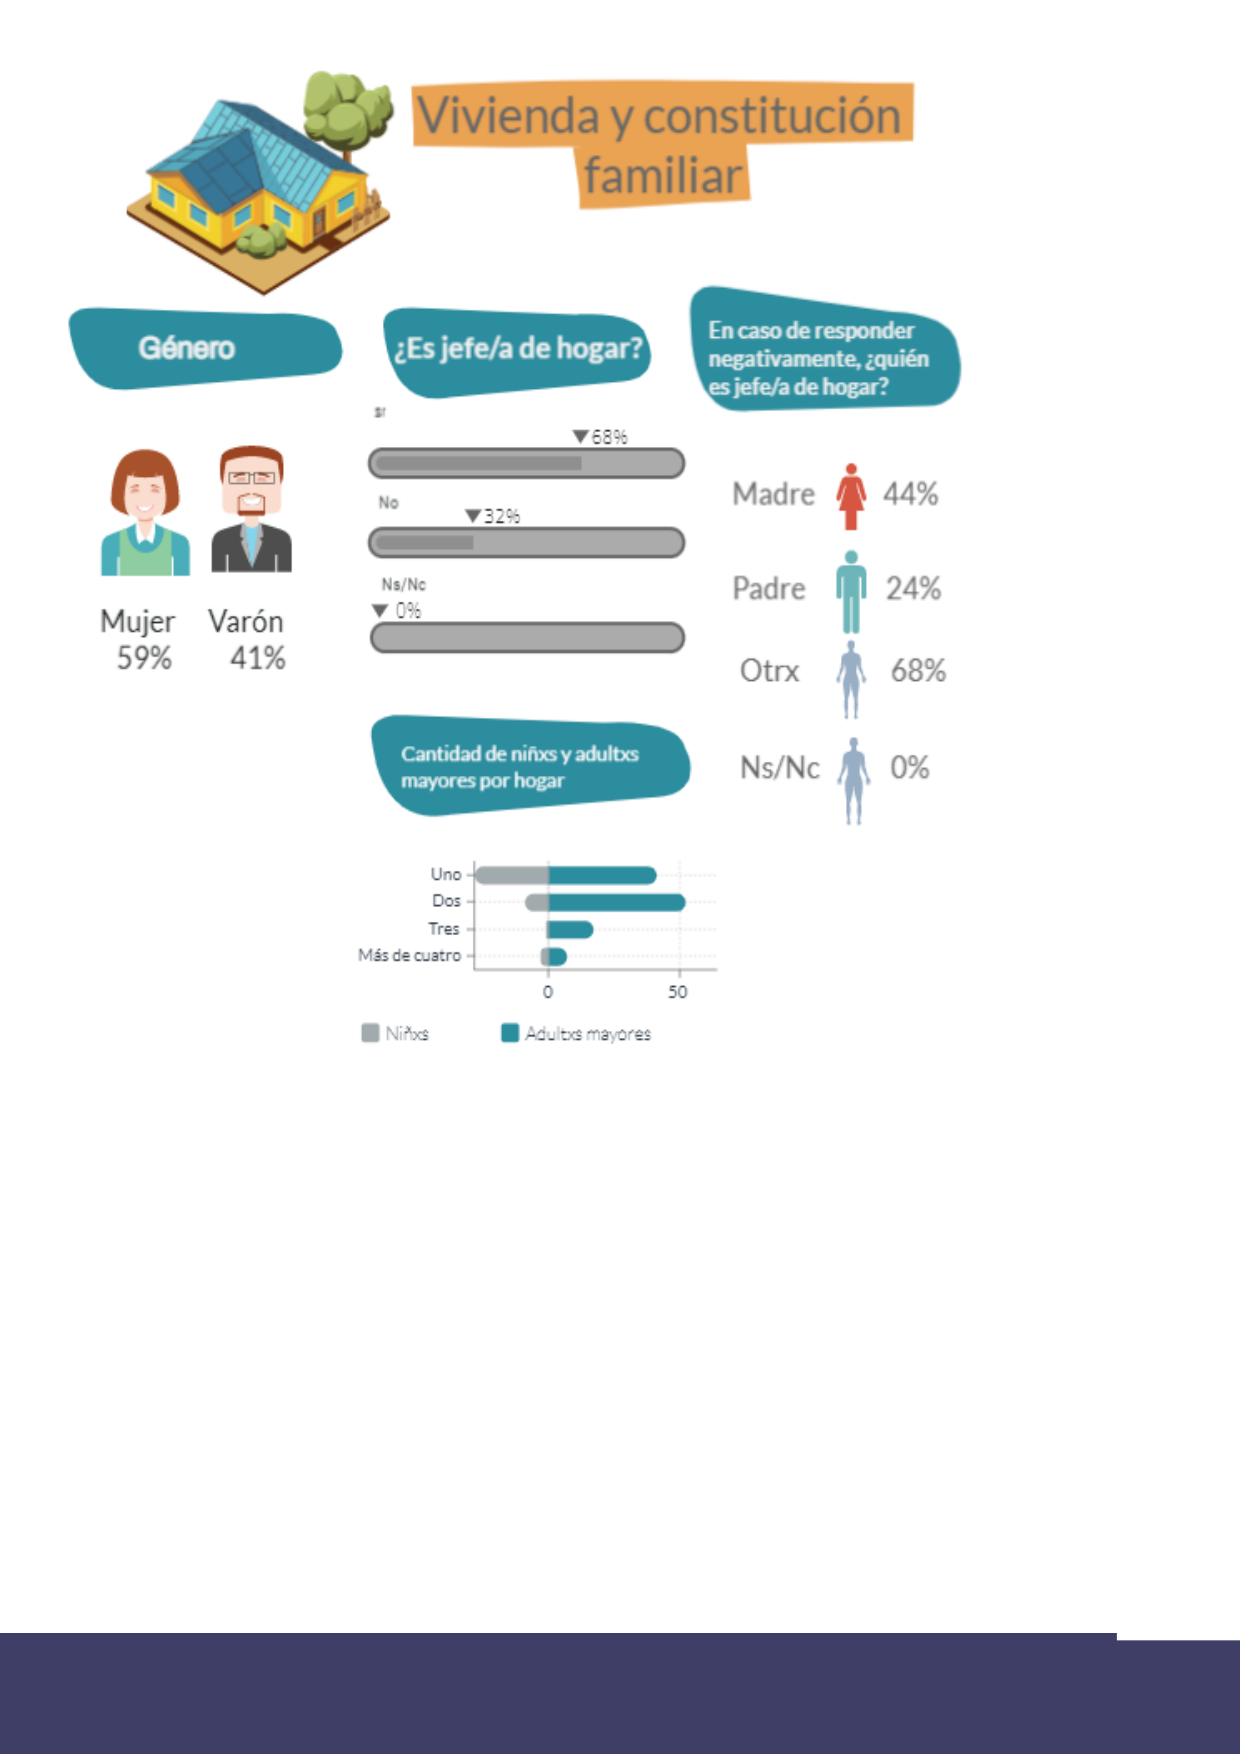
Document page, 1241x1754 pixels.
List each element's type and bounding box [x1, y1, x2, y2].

picture [35, 60, 1174, 1072]
